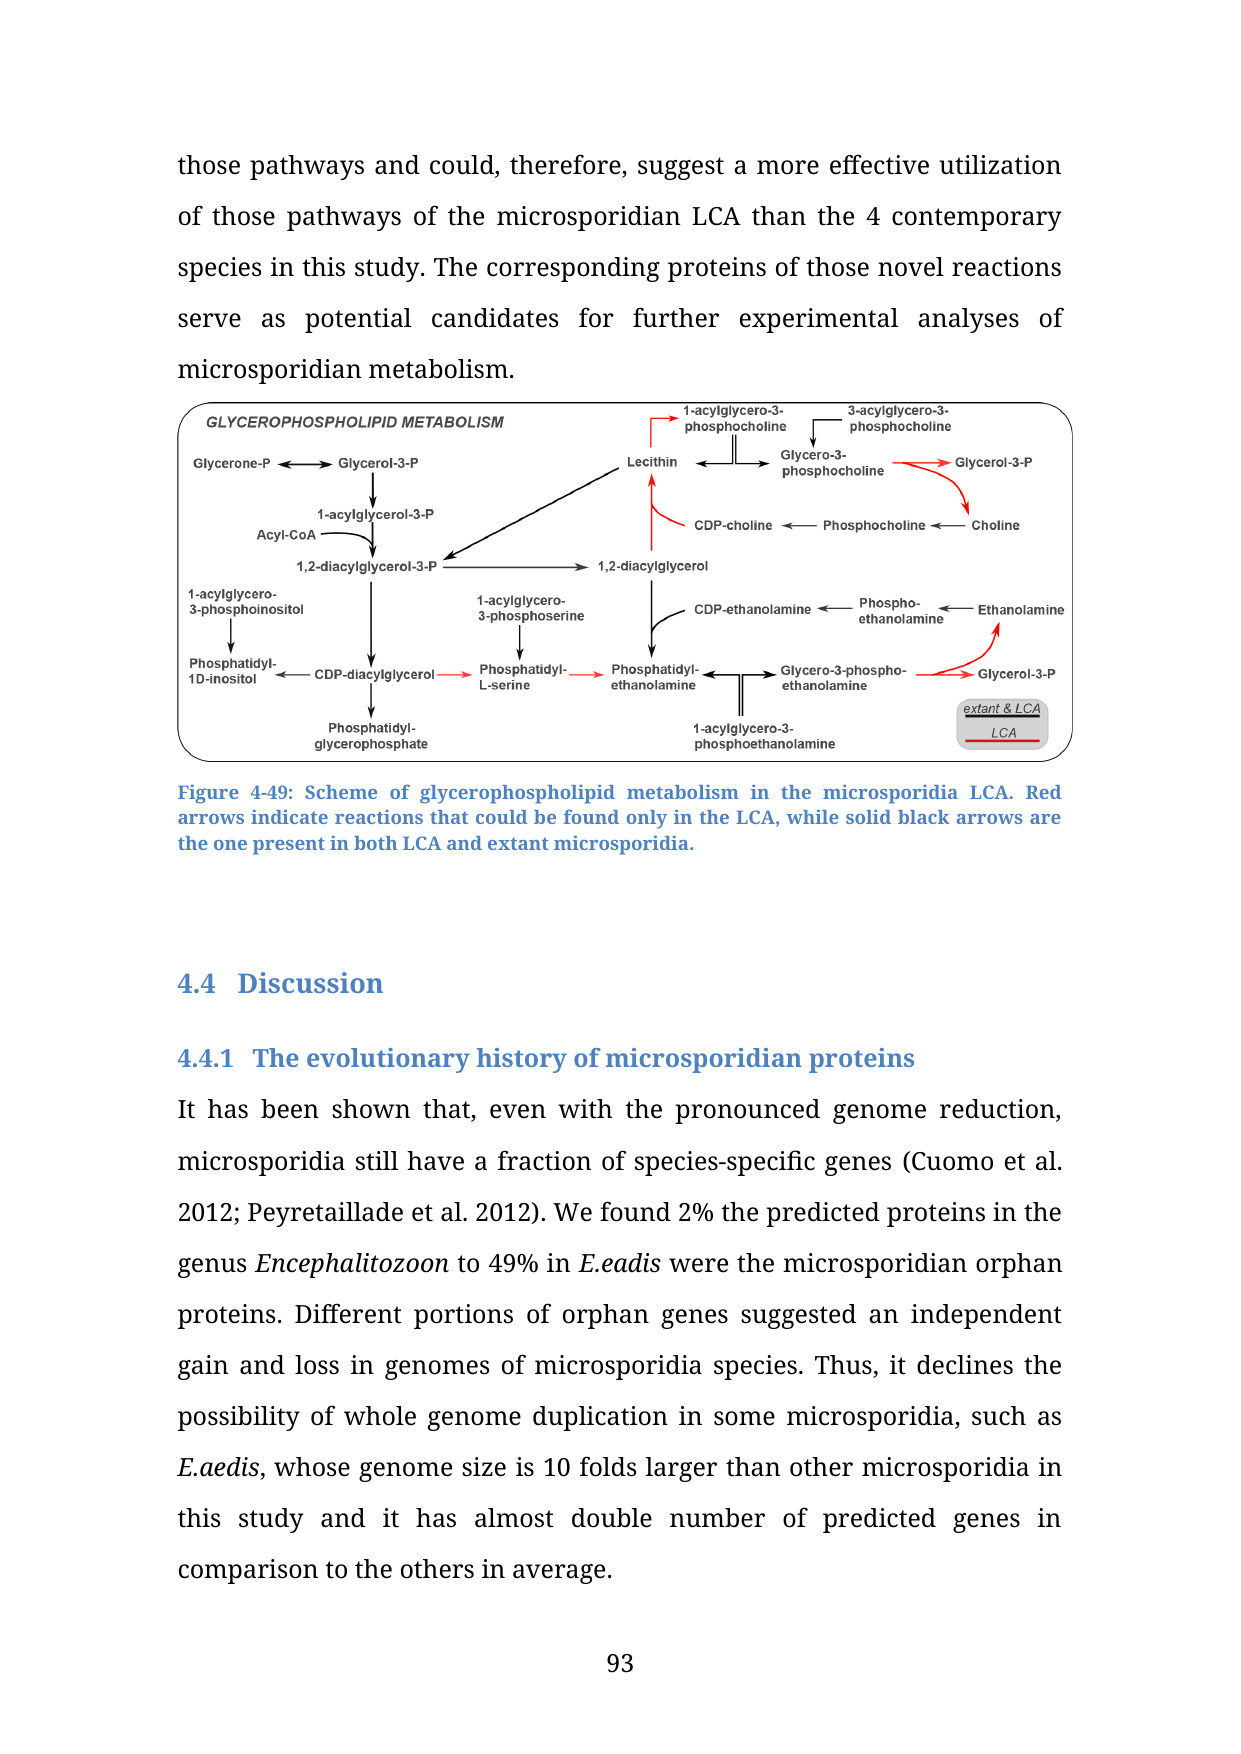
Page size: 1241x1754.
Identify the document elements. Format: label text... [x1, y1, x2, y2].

picture [177, 402, 1073, 762]
subtitle The evolutionary history of microsporidian proteins [177, 1041, 1063, 1075]
subtitle Discussion [177, 965, 1063, 1002]
text It has been shown that, even with the pronounced genome reduction, microsporidia still have a fraction of species-specific genes (Cuomo et al. 2012; Peyretaillade et al. 2012). We found 2% the predicted proteins in the genus Encephalitozoon to 49% in E.eadis were the microsporidian orphan proteins. Different portions of orphan genes suggested an independent gain and loss in genomes of microsporidia species. Thus, it declines the possibility of whole genome duplication in some microsporidia, such as E.aedis, whose genome size is 10 folds larger than other microsporidia in this study and it has almost double number of predicted genes in comparison to the others in average. [177, 1092, 1063, 1586]
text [177, 148, 1063, 386]
